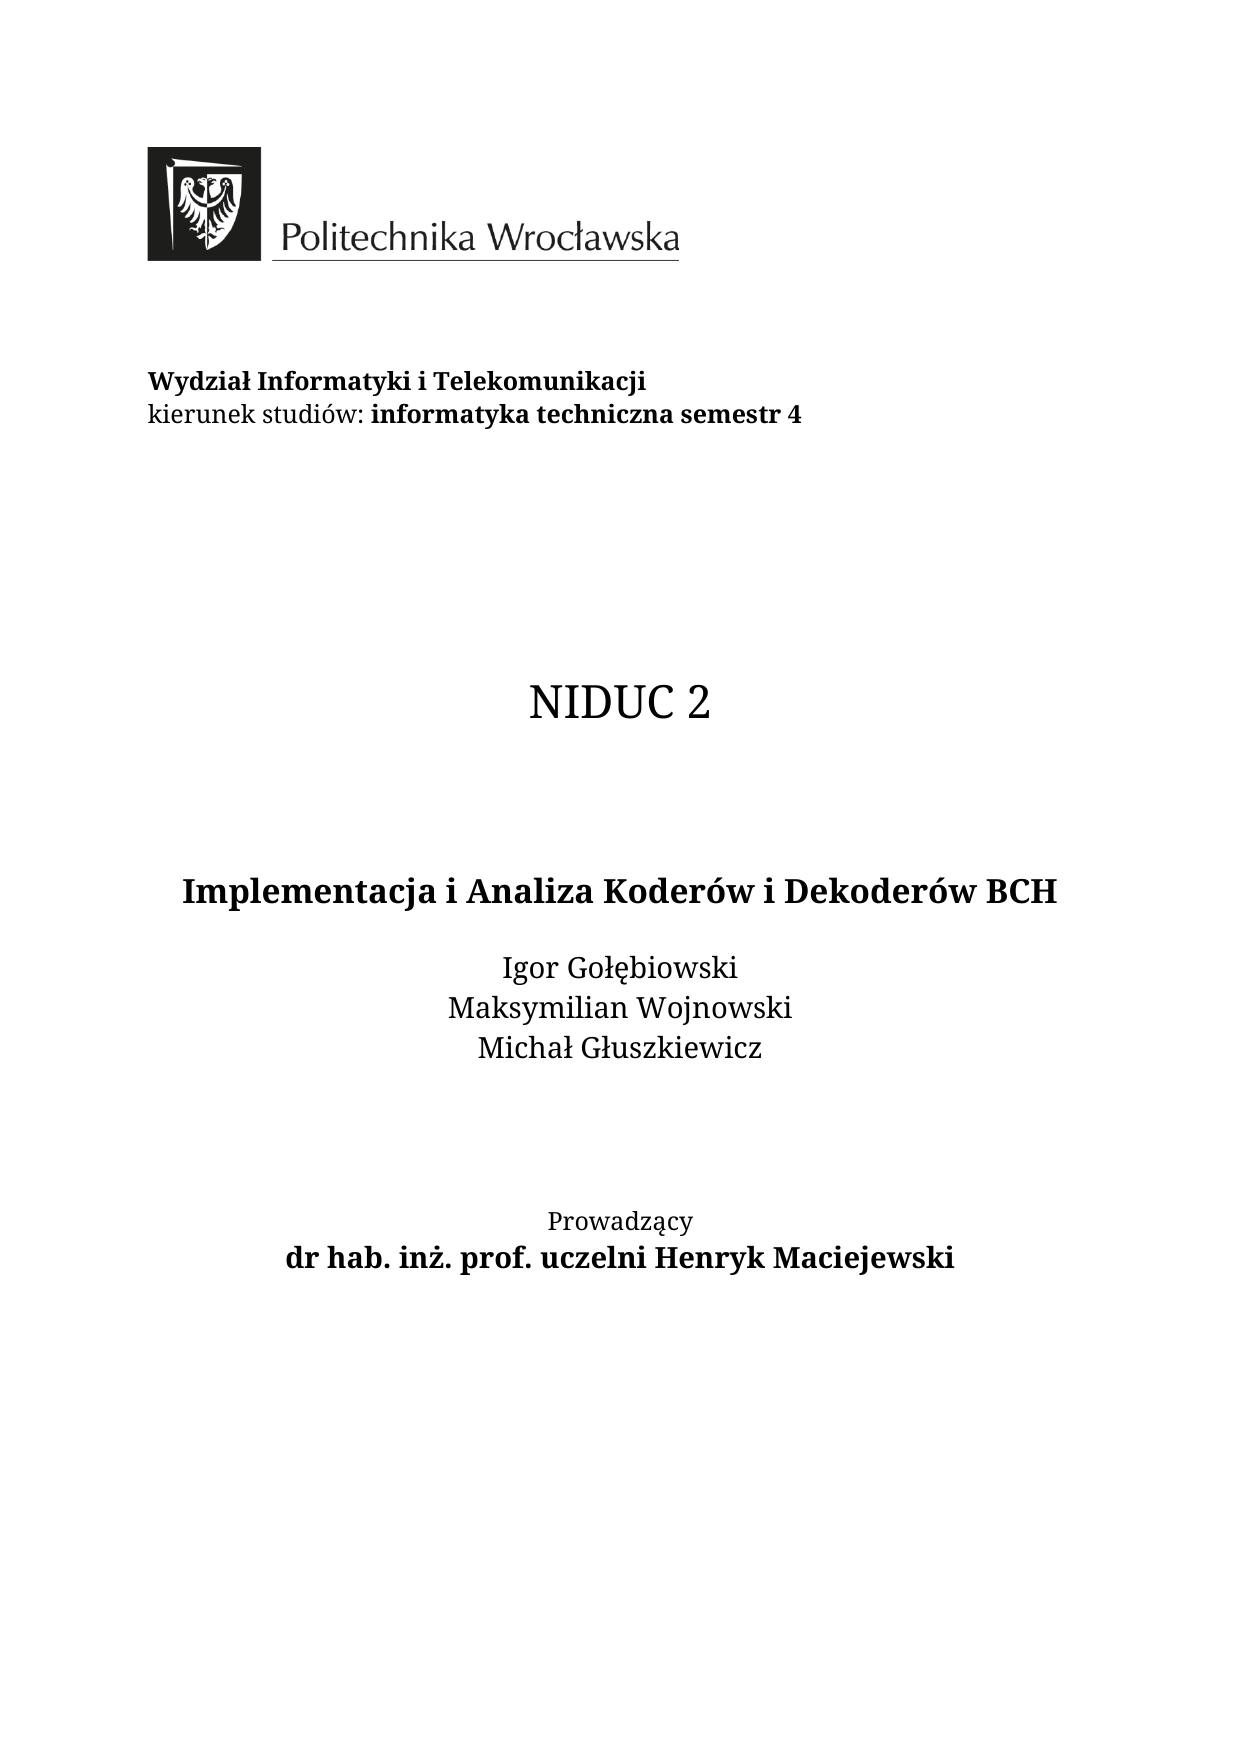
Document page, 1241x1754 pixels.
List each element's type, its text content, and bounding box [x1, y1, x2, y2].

text NIDUC 2 [148, 670, 1093, 732]
text Prowadzący [148, 1203, 1093, 1237]
picture [147, 147, 679, 261]
text dr hab. inż. prof. uczelni Henryk Maciejewski [148, 1237, 1093, 1277]
text kierunek studiów: informatyka techniczna semestr 4 [148, 397, 1093, 431]
text Maksymilian Wojnowski [148, 987, 1093, 1027]
text Implementacja i Analiza Koderów i Dekoderów BCH [148, 868, 1093, 914]
text Wydział Informatyki i Telekomunikacji [148, 363, 1093, 397]
text Michał Głuszkiewicz [148, 1027, 1093, 1067]
text Igor Gołębiowski [148, 948, 1093, 987]
